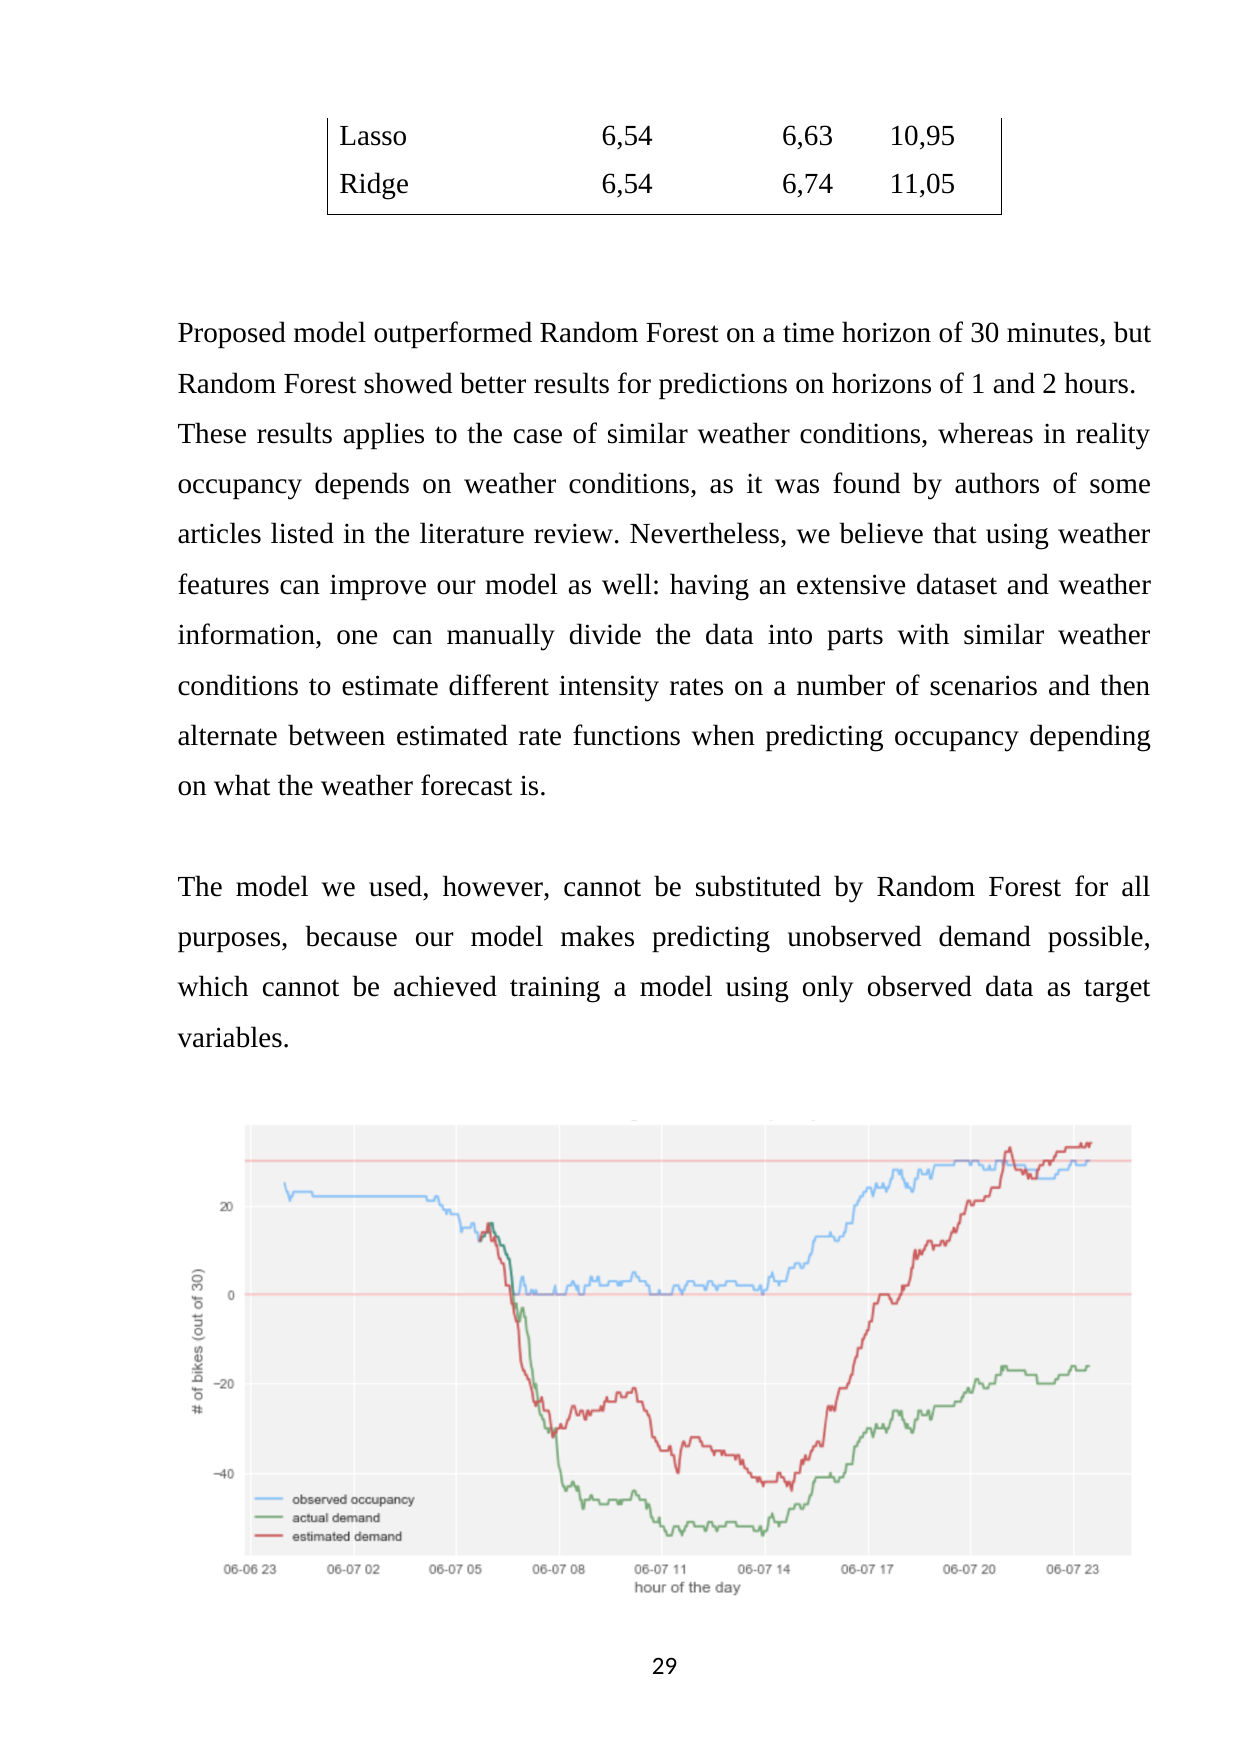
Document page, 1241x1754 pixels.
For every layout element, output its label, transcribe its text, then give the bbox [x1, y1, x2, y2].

table_cell 6,54 [590, 118, 771, 166]
table_cell 6,54 [590, 166, 771, 214]
table_cell 6,74 [771, 166, 878, 214]
table_cell 6,63 [771, 118, 878, 166]
picture [177, 1120, 1150, 1608]
table_cell 10,95 [878, 118, 1001, 166]
table_cell Ridge [328, 166, 590, 214]
table_cell Lasso [328, 118, 590, 166]
table_cell 11,05 [878, 166, 1001, 214]
text Proposed model outperformed Random Forest on a time horizon of 30 minutes, but Random Forest showed better results for predictions on horizons of 1 and 2 hours. [177, 315, 1152, 399]
text The model we used, however, cannot be substituted by Random Forest for all purposes, because our model makes predicting unobserved demand possible, which cannot be achieved training a model using only observed data as target variables. [177, 869, 1152, 1053]
text These results applies to the case of similar weather conditions, whereas in reality occupancy depends on weather conditions, as it was found by authors of some articles listed in the literature review. Nevertheless, we believe that using weather features can improve our model as well: having an extensive dataset and weather information, one can manually divide the data into parts with similar weather conditions to estimate different intensity rates on a number of scenarios and then alternate between estimated rate functions when predicting occupancy depending on what the weather forecast is. [177, 416, 1152, 802]
